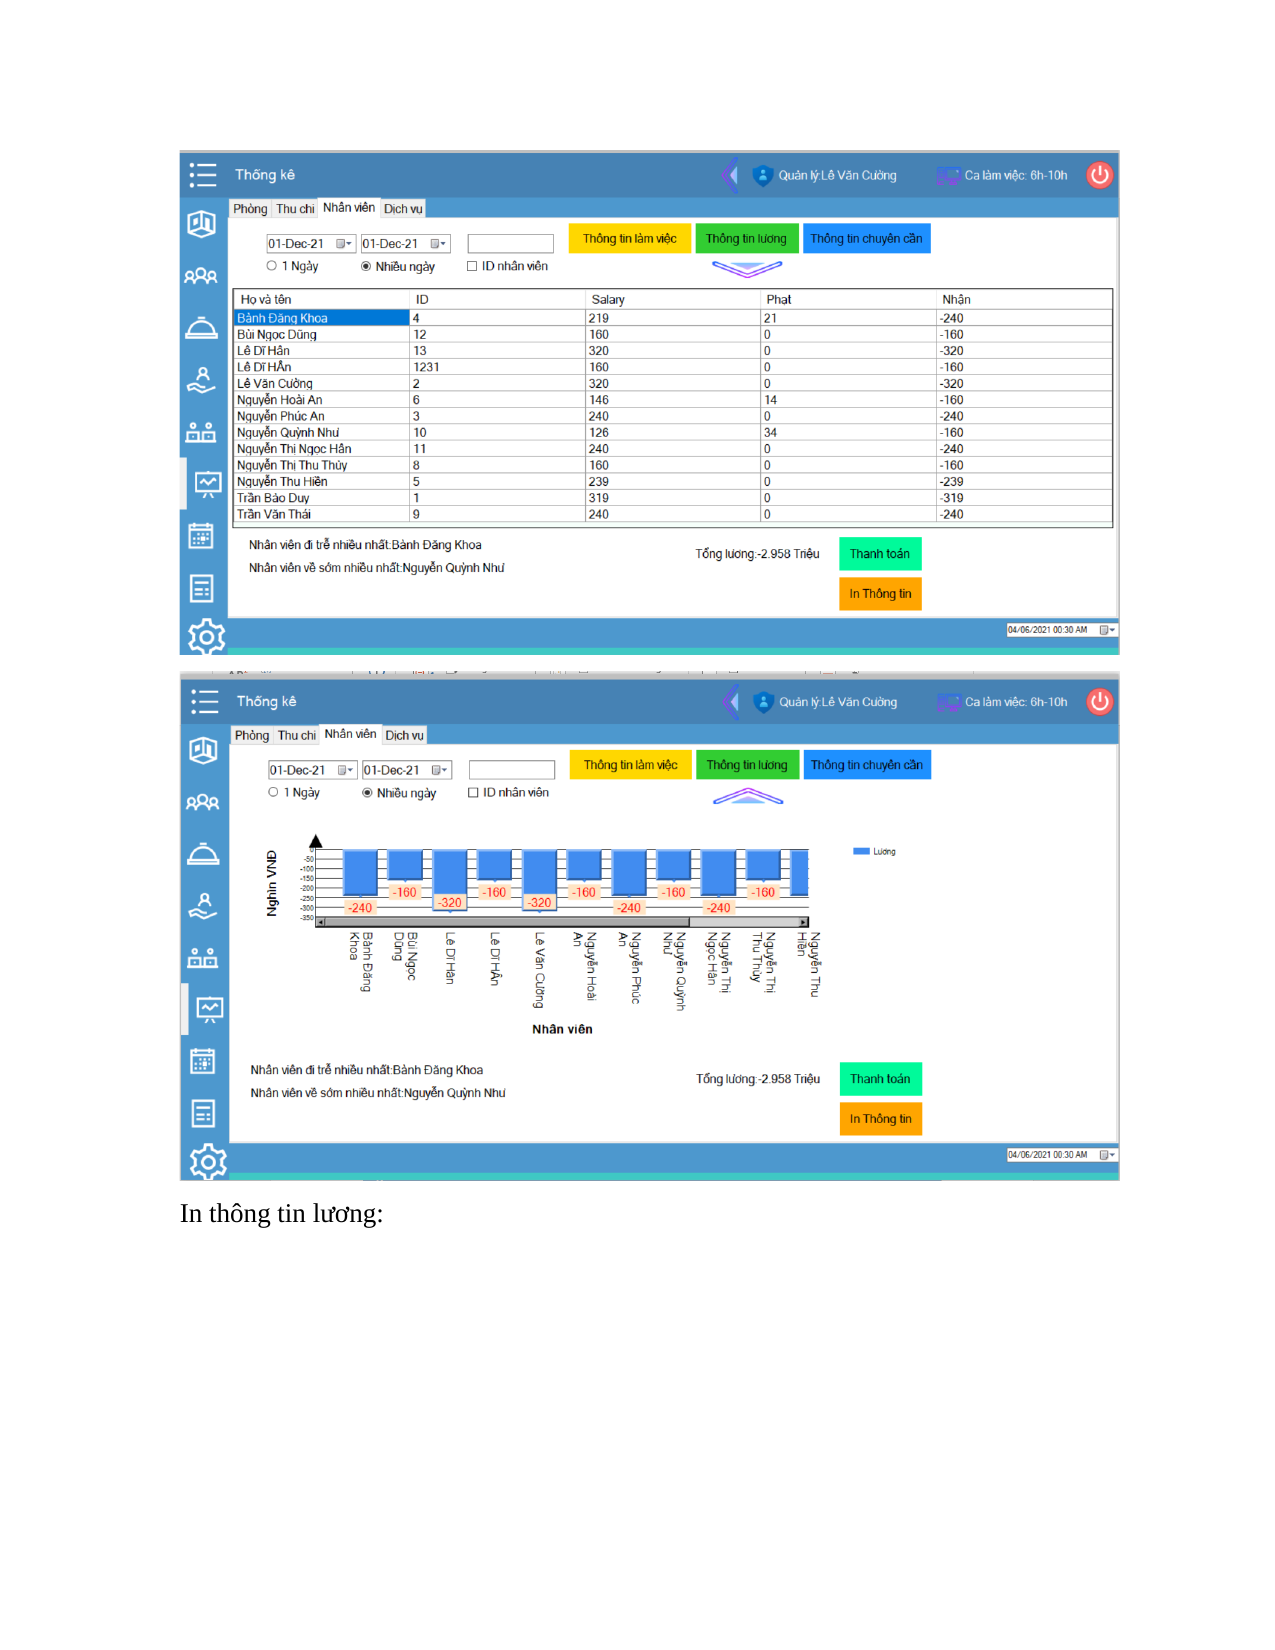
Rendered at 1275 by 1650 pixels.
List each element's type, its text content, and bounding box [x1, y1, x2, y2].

picture [179, 150, 1120, 655]
list In thông tin lương: [150, 1197, 1125, 1229]
picture [179, 671, 1120, 1181]
